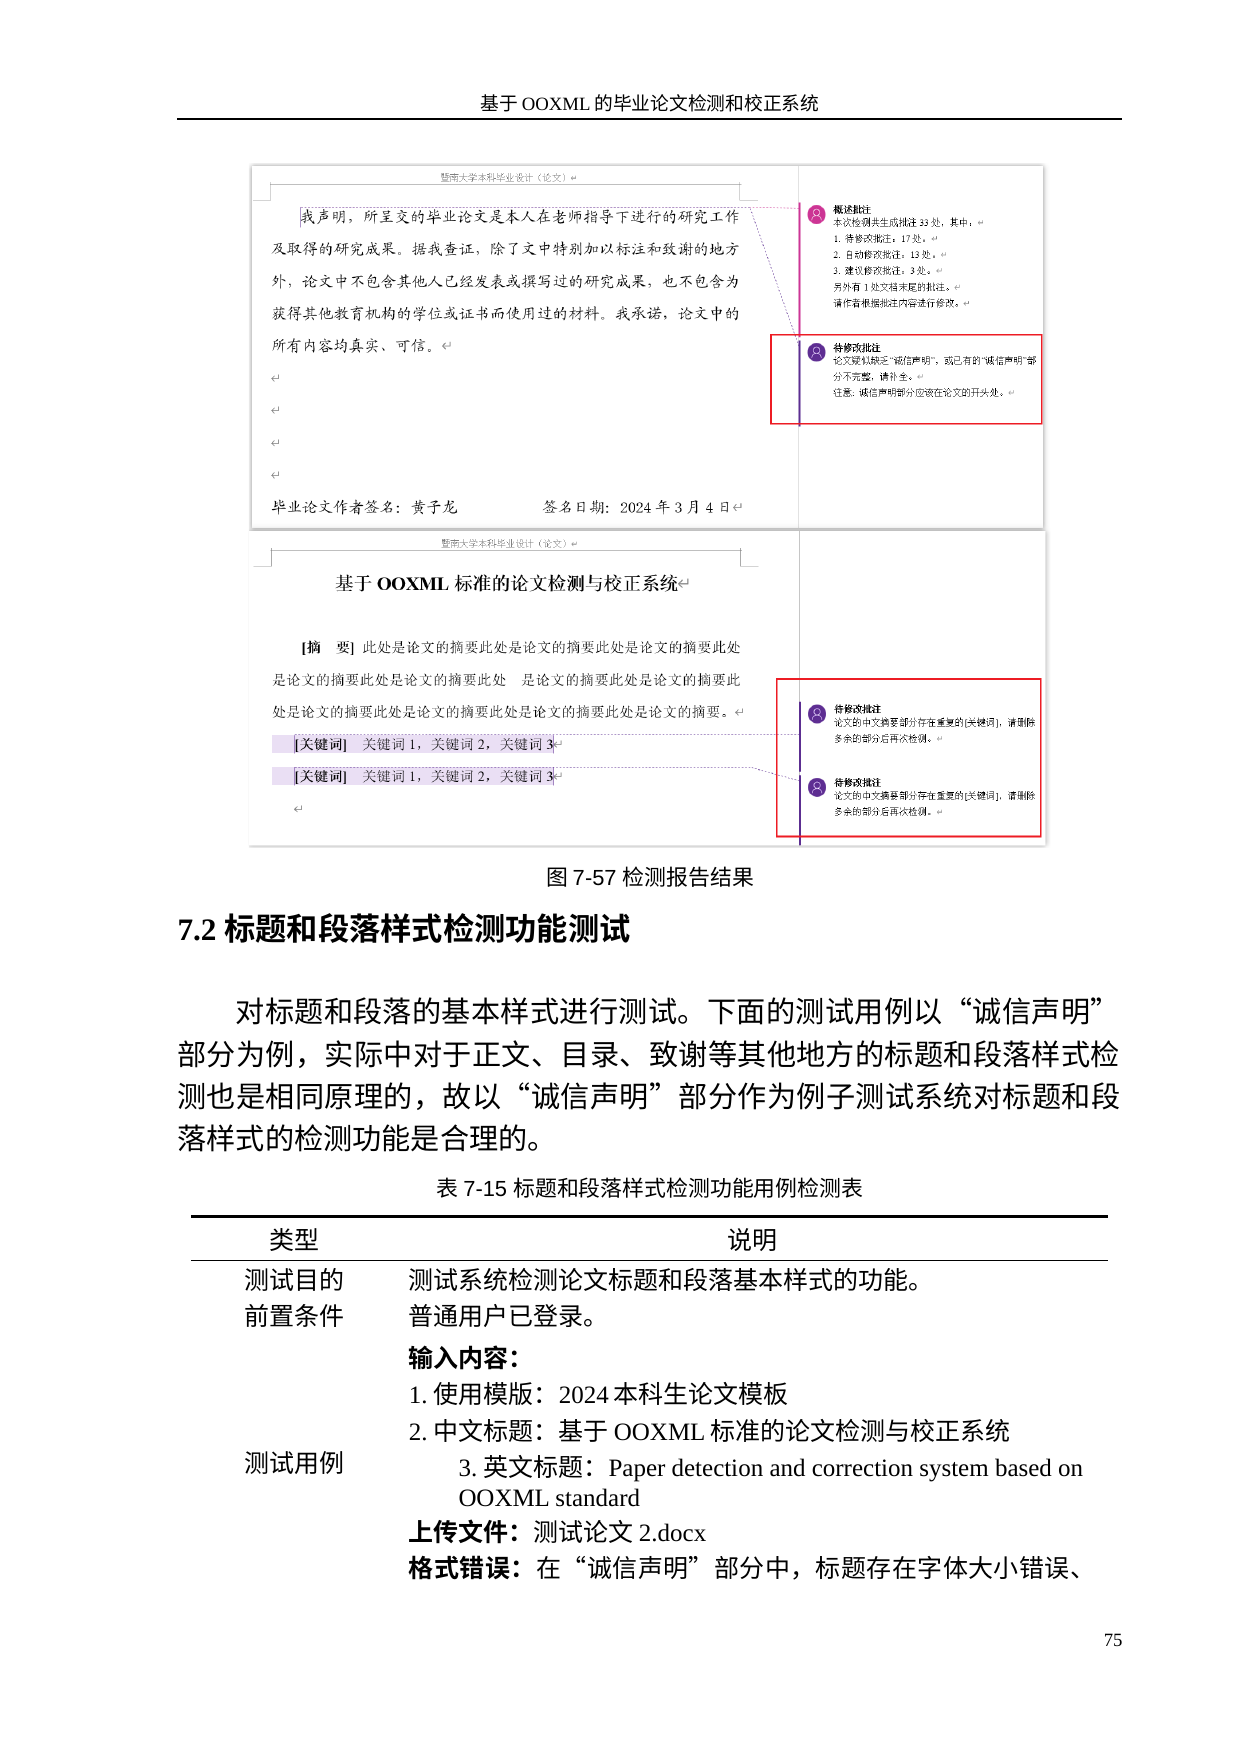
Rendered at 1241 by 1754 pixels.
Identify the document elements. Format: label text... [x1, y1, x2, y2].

table_header 类型 [191, 1218, 397, 1259]
table_cell 测试系统检测论文标题和段落基本样式的功能。 [398, 1261, 1108, 1297]
picture [248, 163, 1051, 848]
text 对标题和段落的基本样式进行测试。下面的测试用例以“诚信声明”部分为例，实际中对于正文、目录、致谢等其他地方的标题和段落样式检测也是相同原理的，故以“诚信声明”部分作为例子测试系统对标题和段落样式的检测功能是合理的。 [177, 989, 1122, 1158]
table_header 说明 [398, 1218, 1108, 1259]
table_cell 测试用例 [191, 1333, 397, 1590]
table_cell 前置条件 [191, 1297, 397, 1333]
table_cell 测试目的 [191, 1261, 397, 1297]
subtitle 标题和段落样式检测功能测试 [177, 904, 1122, 950]
table_cell 普通用户已登录。 [398, 1297, 1108, 1333]
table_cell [398, 1333, 1108, 1590]
